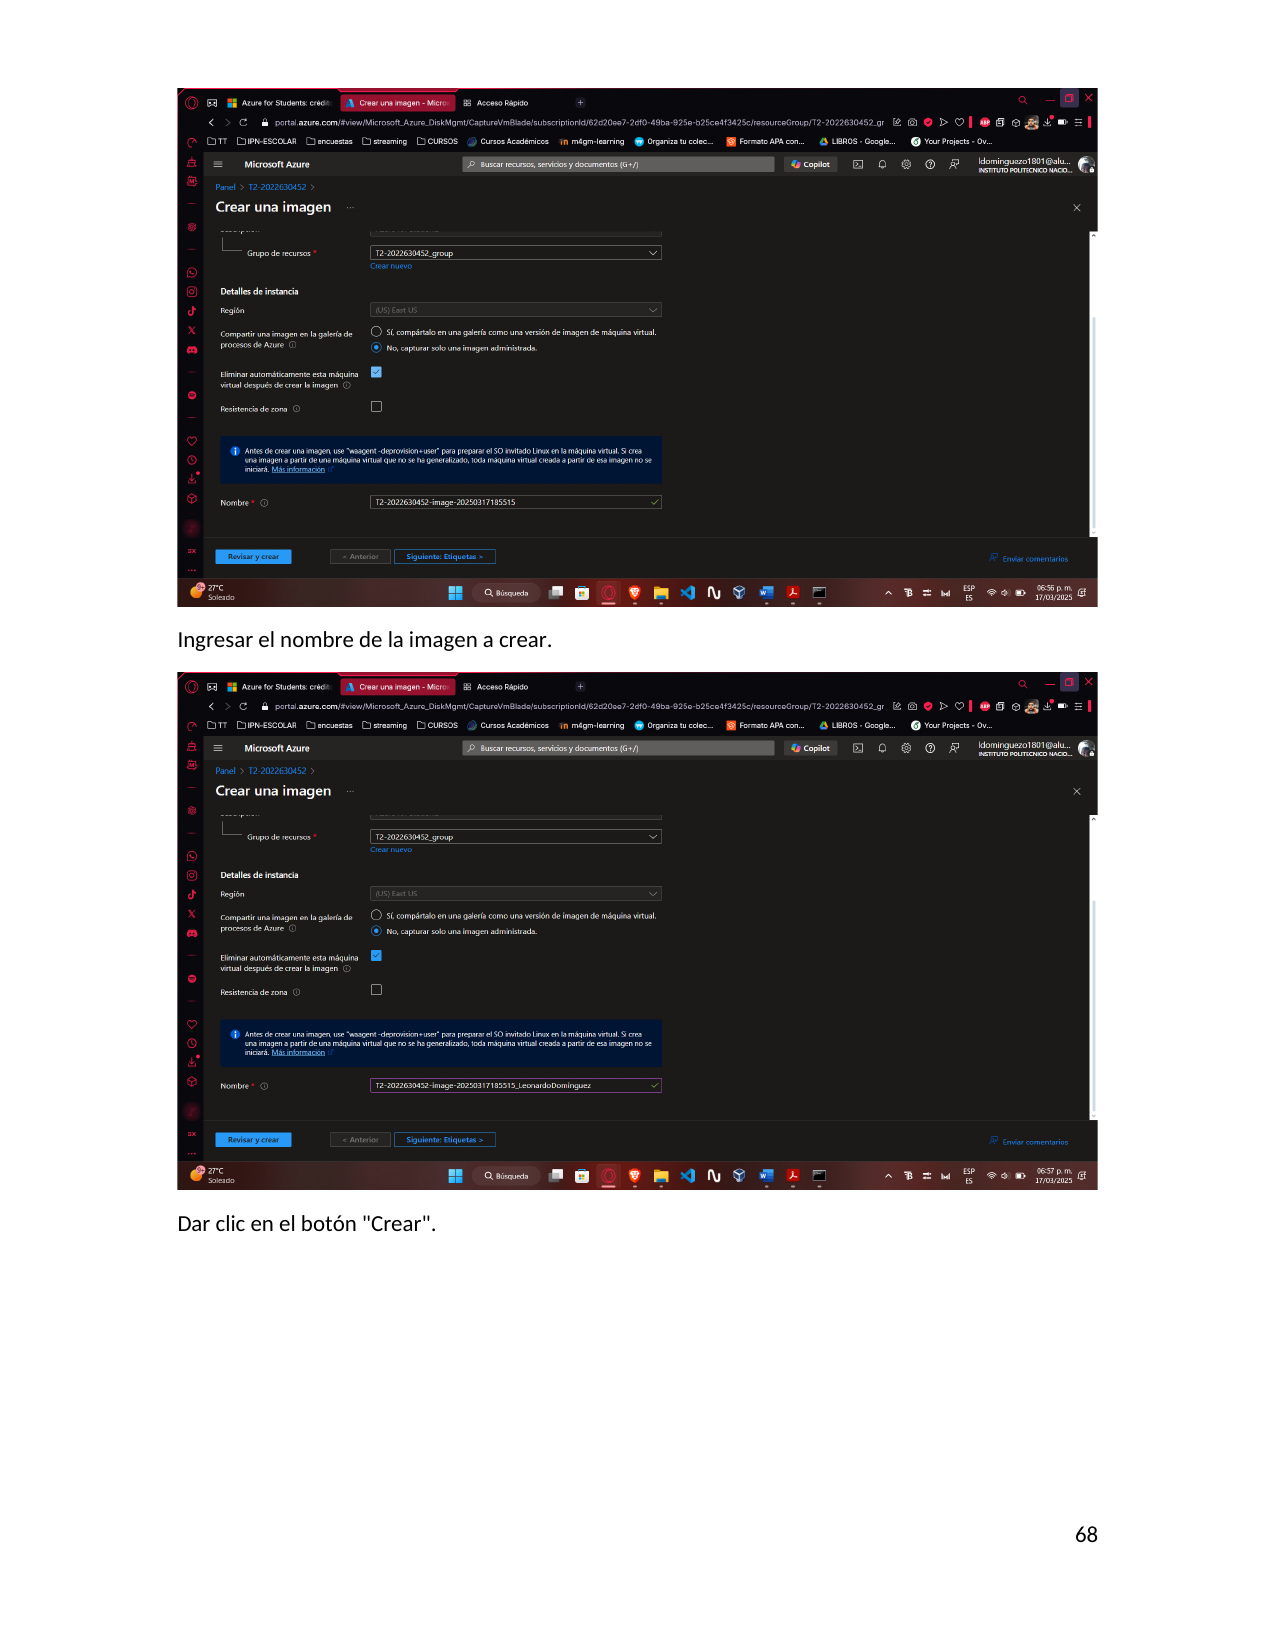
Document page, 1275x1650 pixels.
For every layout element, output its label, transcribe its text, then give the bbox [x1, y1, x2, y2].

text Ingresar el nombre de la imagen a crear. [177, 625, 1098, 653]
picture [177, 672, 1098, 1190]
picture [177, 88, 1098, 607]
text Dar clic en el botón "Crear". [177, 1209, 1098, 1237]
